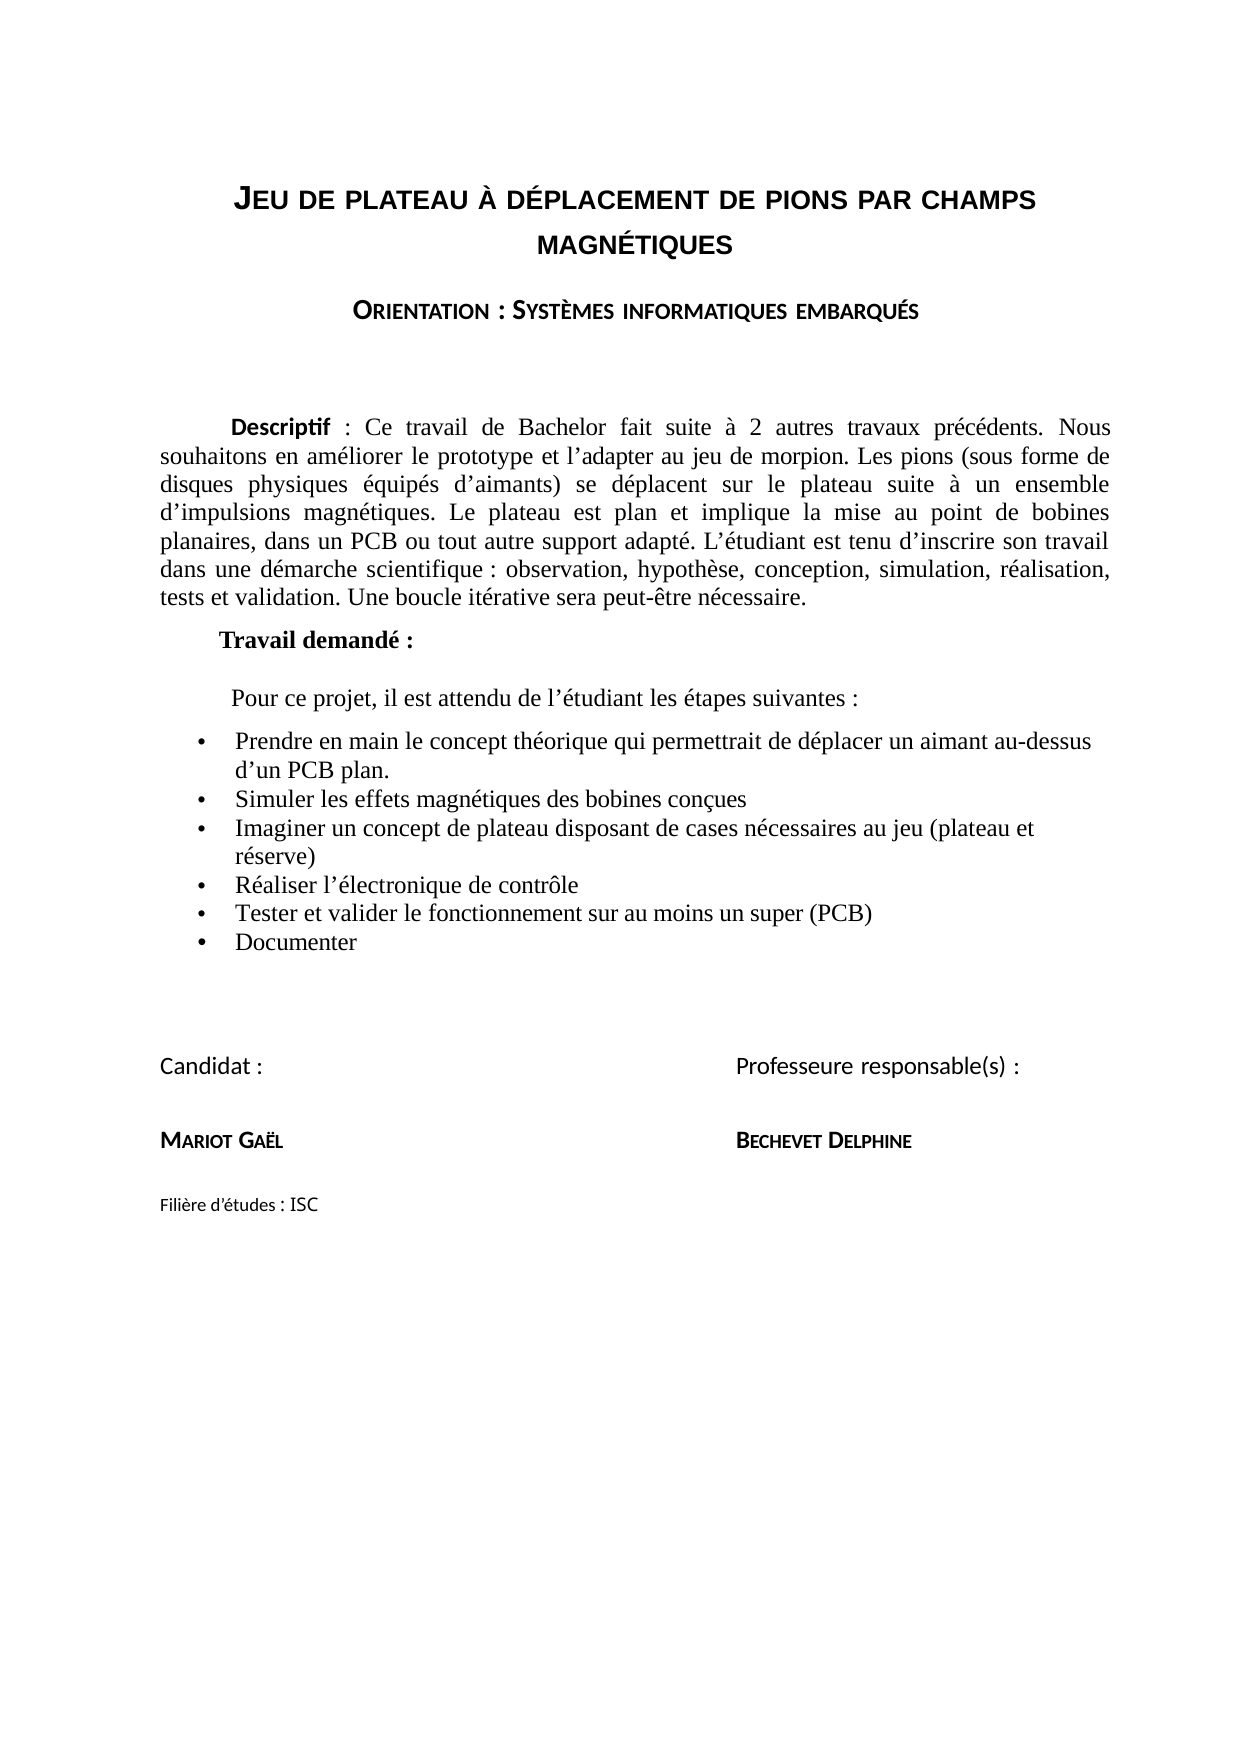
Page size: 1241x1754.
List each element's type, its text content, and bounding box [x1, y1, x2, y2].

list Réaliser l’électronique de contrôle [197, 870, 1122, 899]
list Imaginer un concept de plateau disposant de cases nécessaires au jeu (plateau et réserve) [197, 813, 1111, 870]
list Prendre en main le concept théorique qui permettrait de déplacer un aimant au-dessus d’un PCB plan. [197, 726, 1110, 784]
text Filière d’études : ISC [160, 1192, 1107, 1217]
text Travail demandé : [148, 626, 1122, 654]
text Orientation : Systèmes informatiques embarqués [150, 291, 1122, 326]
list Documenter [197, 927, 1122, 956]
text Pour ce projet, il est attendu de l’étudiant les étapes suivantes : [160, 683, 1122, 712]
list Tester et valider le fonctionnement sur au moins un super (PCB) [197, 899, 1122, 927]
list Simuler les effets magnétiques des bobines conçues [197, 784, 1122, 813]
text Mariot Gaël Bechevet Delphine [160, 1124, 1122, 1154]
text Candidat : Professeure responsable(s) : [160, 1051, 1122, 1081]
text Descriptif : Ce travail de Bachelor fait suite à 2 autres travaux précédents. Nous souhaitons en améliorer le prototype et l’adapter au jeu de morpion. Les pions (sous forme de disques physiques équipés d’aimants) se déplacent sur le plateau suite à un ensemble d’impulsions magnétiques. Le plateau est plan et implique la mise au point de bobines planaires, dans un PCB ou tout autre support adapté. L’étudiant est tenu d’inscrire son travail dans une démarche scientifique : observation, hypothèse, conception, simulation, réalisation, tests et validation. Une boucle itérative sera peut-être nécessaire. [160, 412, 1111, 611]
title Jeu de plateau à déplacement de pions par champs magnétiques [148, 178, 1122, 261]
